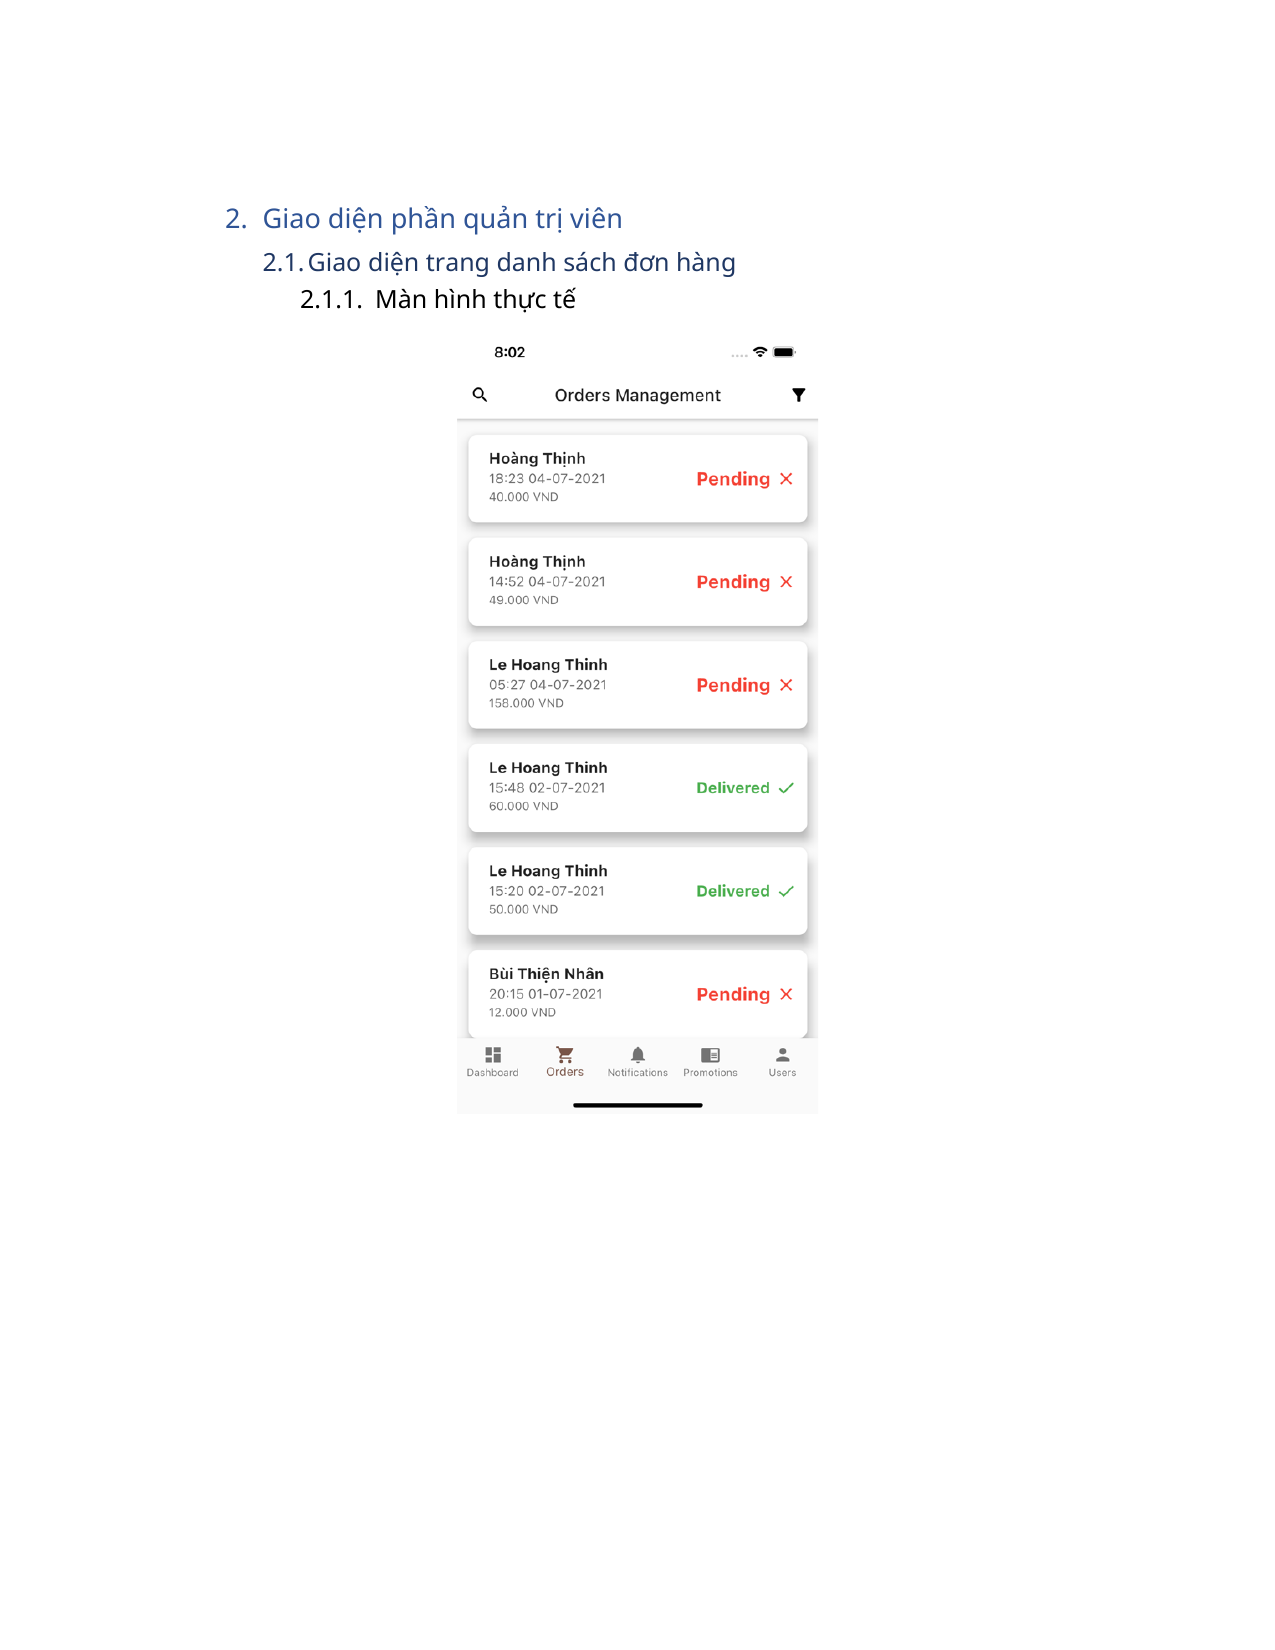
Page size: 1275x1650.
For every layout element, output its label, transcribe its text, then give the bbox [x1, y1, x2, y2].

subtitle Giao diện phần quản trị viên [225, 200, 1125, 237]
subtitle Giao diện trang danh sách đơn hàng [262, 244, 1125, 279]
list Màn hình thực tế [300, 282, 1125, 316]
picture [457, 331, 819, 1114]
